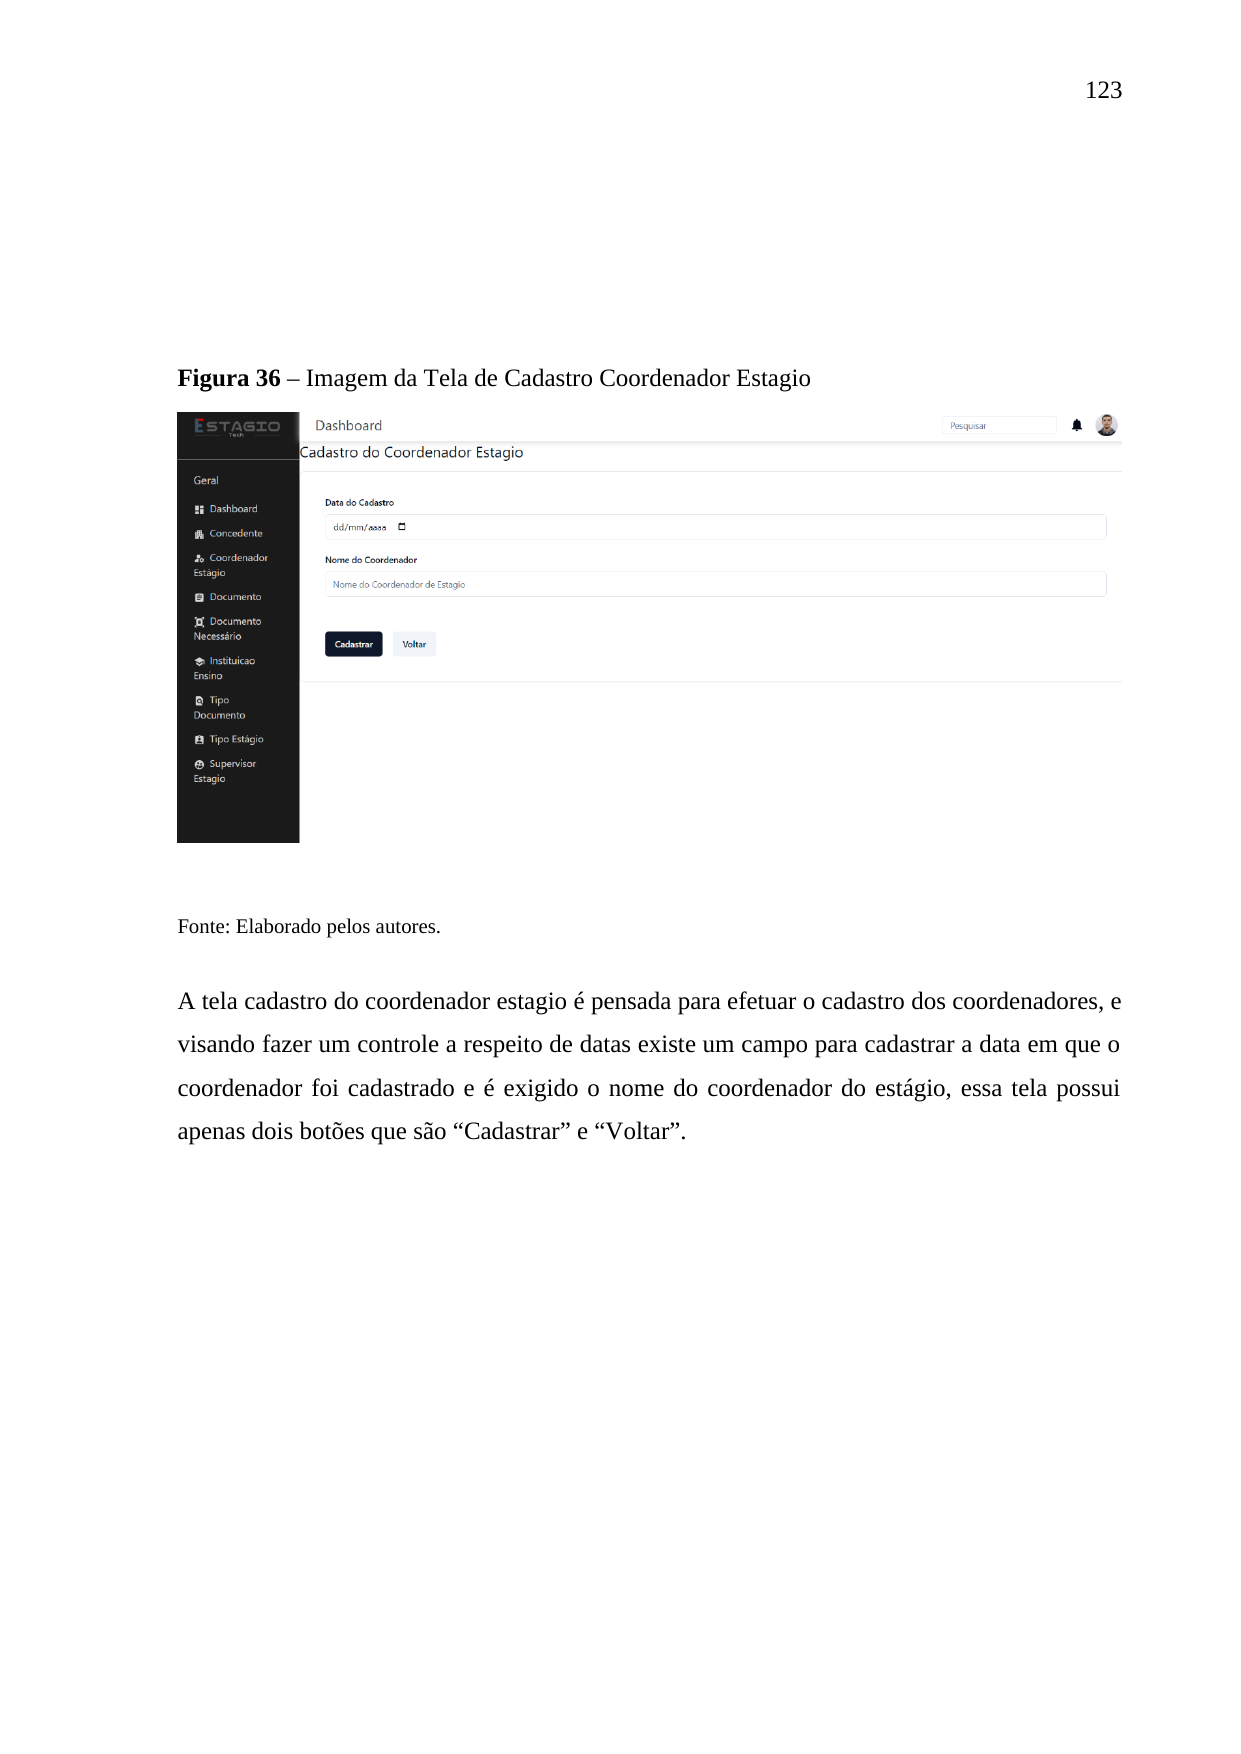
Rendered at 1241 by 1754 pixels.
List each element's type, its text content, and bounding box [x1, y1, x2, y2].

text Figura 36 – Imagem da Tela de Cadastro Coordenador Estagio [177, 363, 1122, 392]
text A tela cadastro do coordenador estagio é pensada para efetuar o cadastro dos coordenadores, e visando fazer um controle a respeito de datas existe um campo para cadastrar a data em que o coordenador foi cadastrado e é exigido o nome do coordenador do estágio, essa tela possui apenas dois botões que são “Cadastrar” e “Voltar”. [177, 986, 1122, 1144]
text Fonte: Elaborado pelos autores. [177, 914, 1122, 938]
picture [177, 412, 1123, 843]
